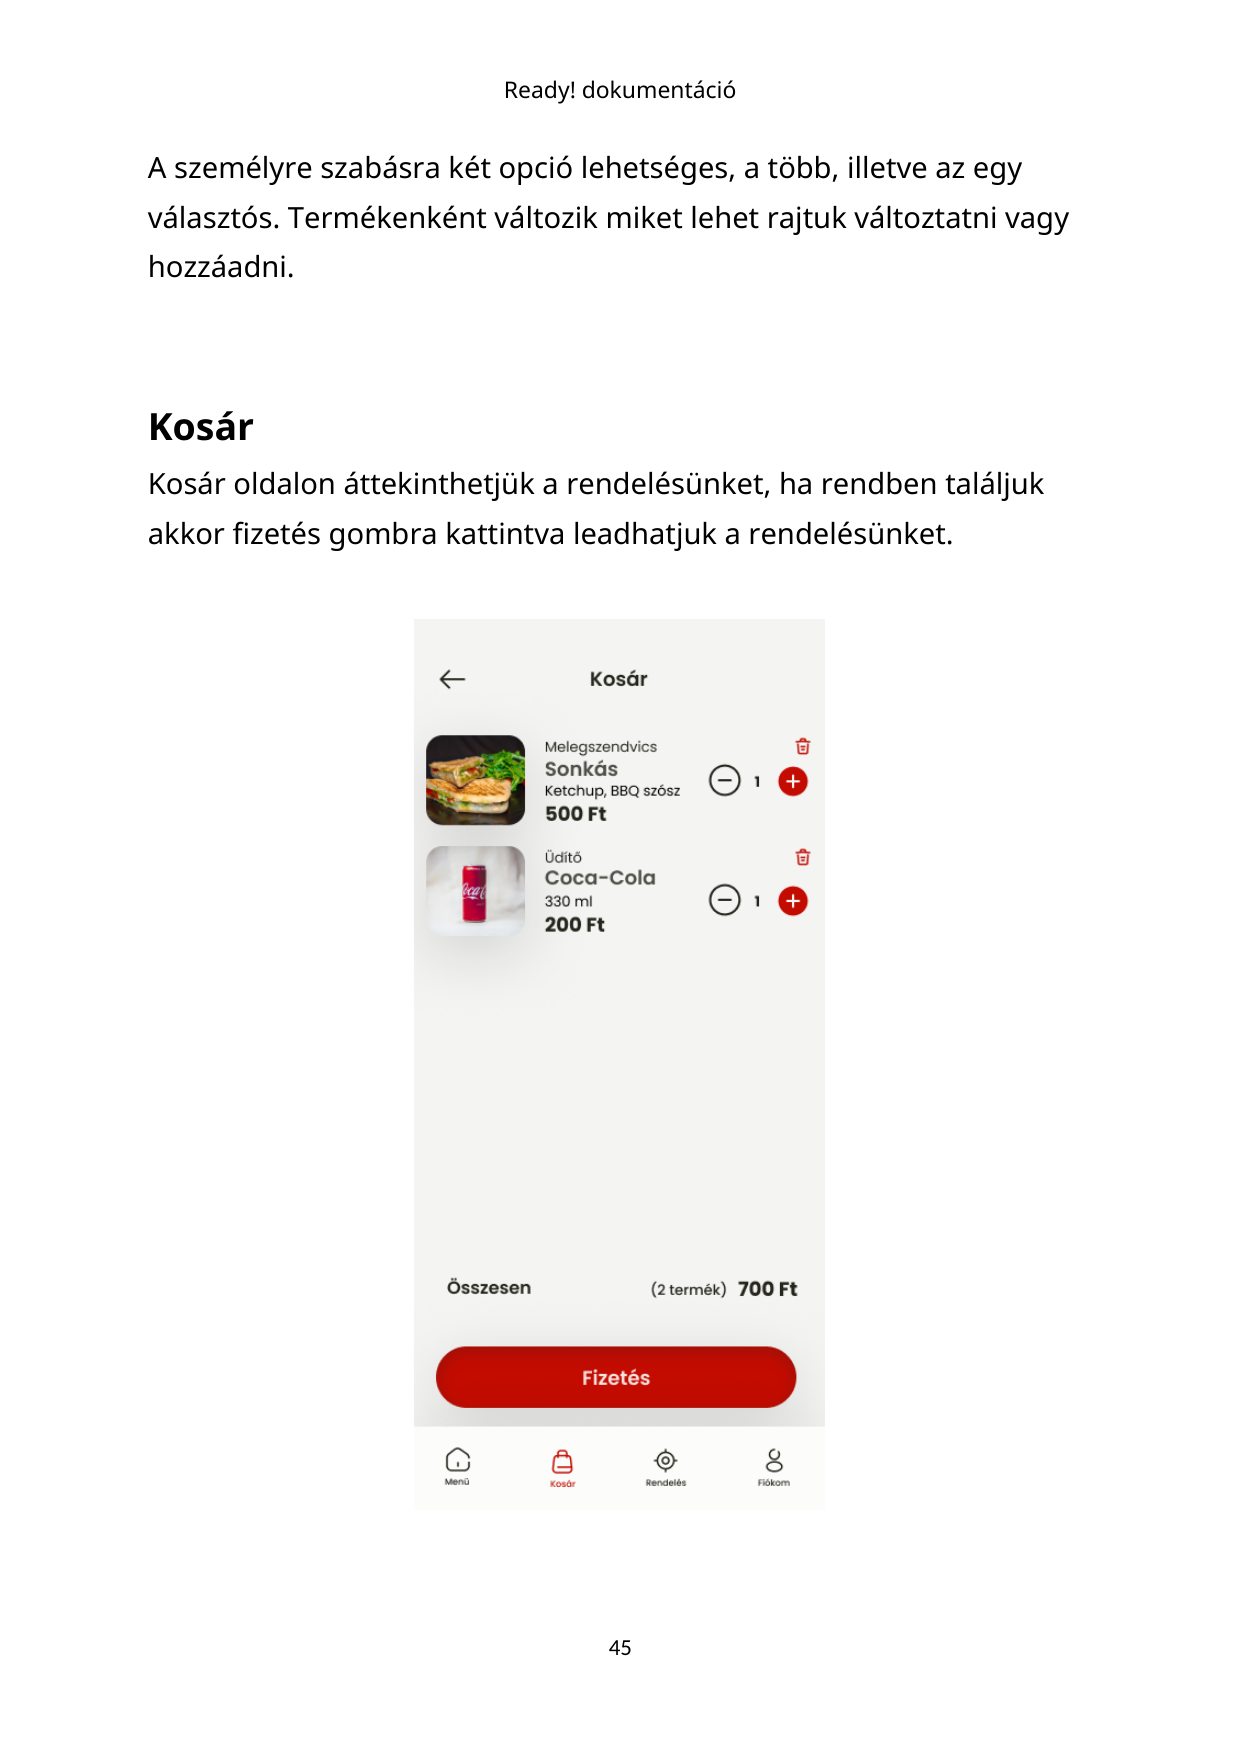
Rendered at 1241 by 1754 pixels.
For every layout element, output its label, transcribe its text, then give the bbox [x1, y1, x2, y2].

subtitle Kosár [148, 400, 1093, 451]
text A személyre szabásra két opció lehetséges, a több, illetve az egy választós. Termékenként változik miket lehet rajtuk változtatni vagy hozzáadni. [148, 148, 1093, 286]
text Kosár oldalon áttekinthetjük a rendelésünket, ha rendben találjuk akkor fizetés gombra kattintva leadhatjuk a rendelésünket. [148, 463, 1093, 553]
picture [413, 619, 825, 1510]
